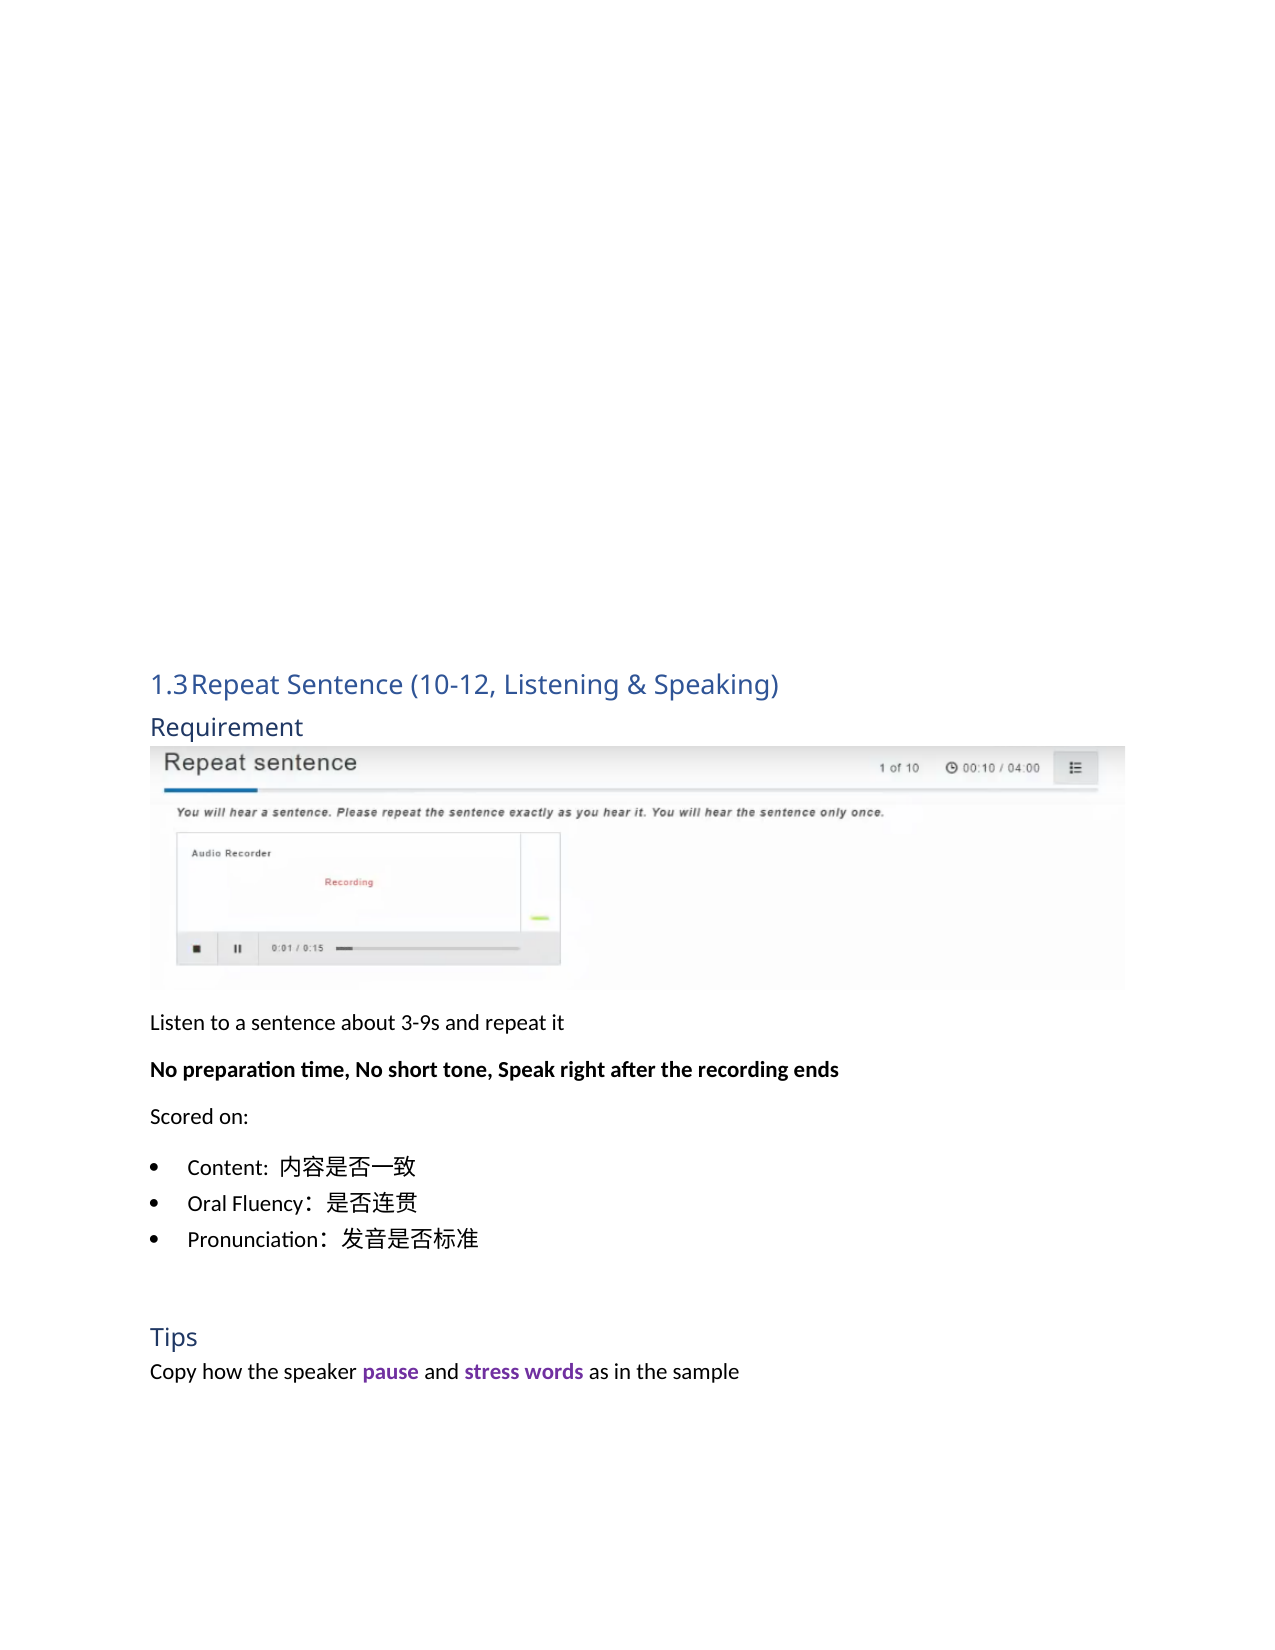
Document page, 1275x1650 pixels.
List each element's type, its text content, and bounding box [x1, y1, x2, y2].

text Copy how the speaker pause and stress words as in the sample [150, 1357, 1125, 1385]
list Content: 内容是否一致 [150, 1149, 1125, 1182]
subtitle Requirement [150, 709, 1125, 744]
text No preparation time, No short tone, Speak right after the recording ends [150, 1055, 1125, 1083]
list Oral Fluency：是否连贯 [150, 1185, 1125, 1218]
picture [150, 746, 1125, 990]
subtitle Repeat Sentence (10-12, Listening & Speaking) [150, 666, 1125, 702]
list Pronunciation：发音是否标准 [150, 1221, 1125, 1254]
subtitle Tips [150, 1320, 1125, 1354]
text Listen to a sentence about 3-9s and repeat it [150, 1008, 1125, 1036]
text Scored on: [150, 1102, 1125, 1130]
